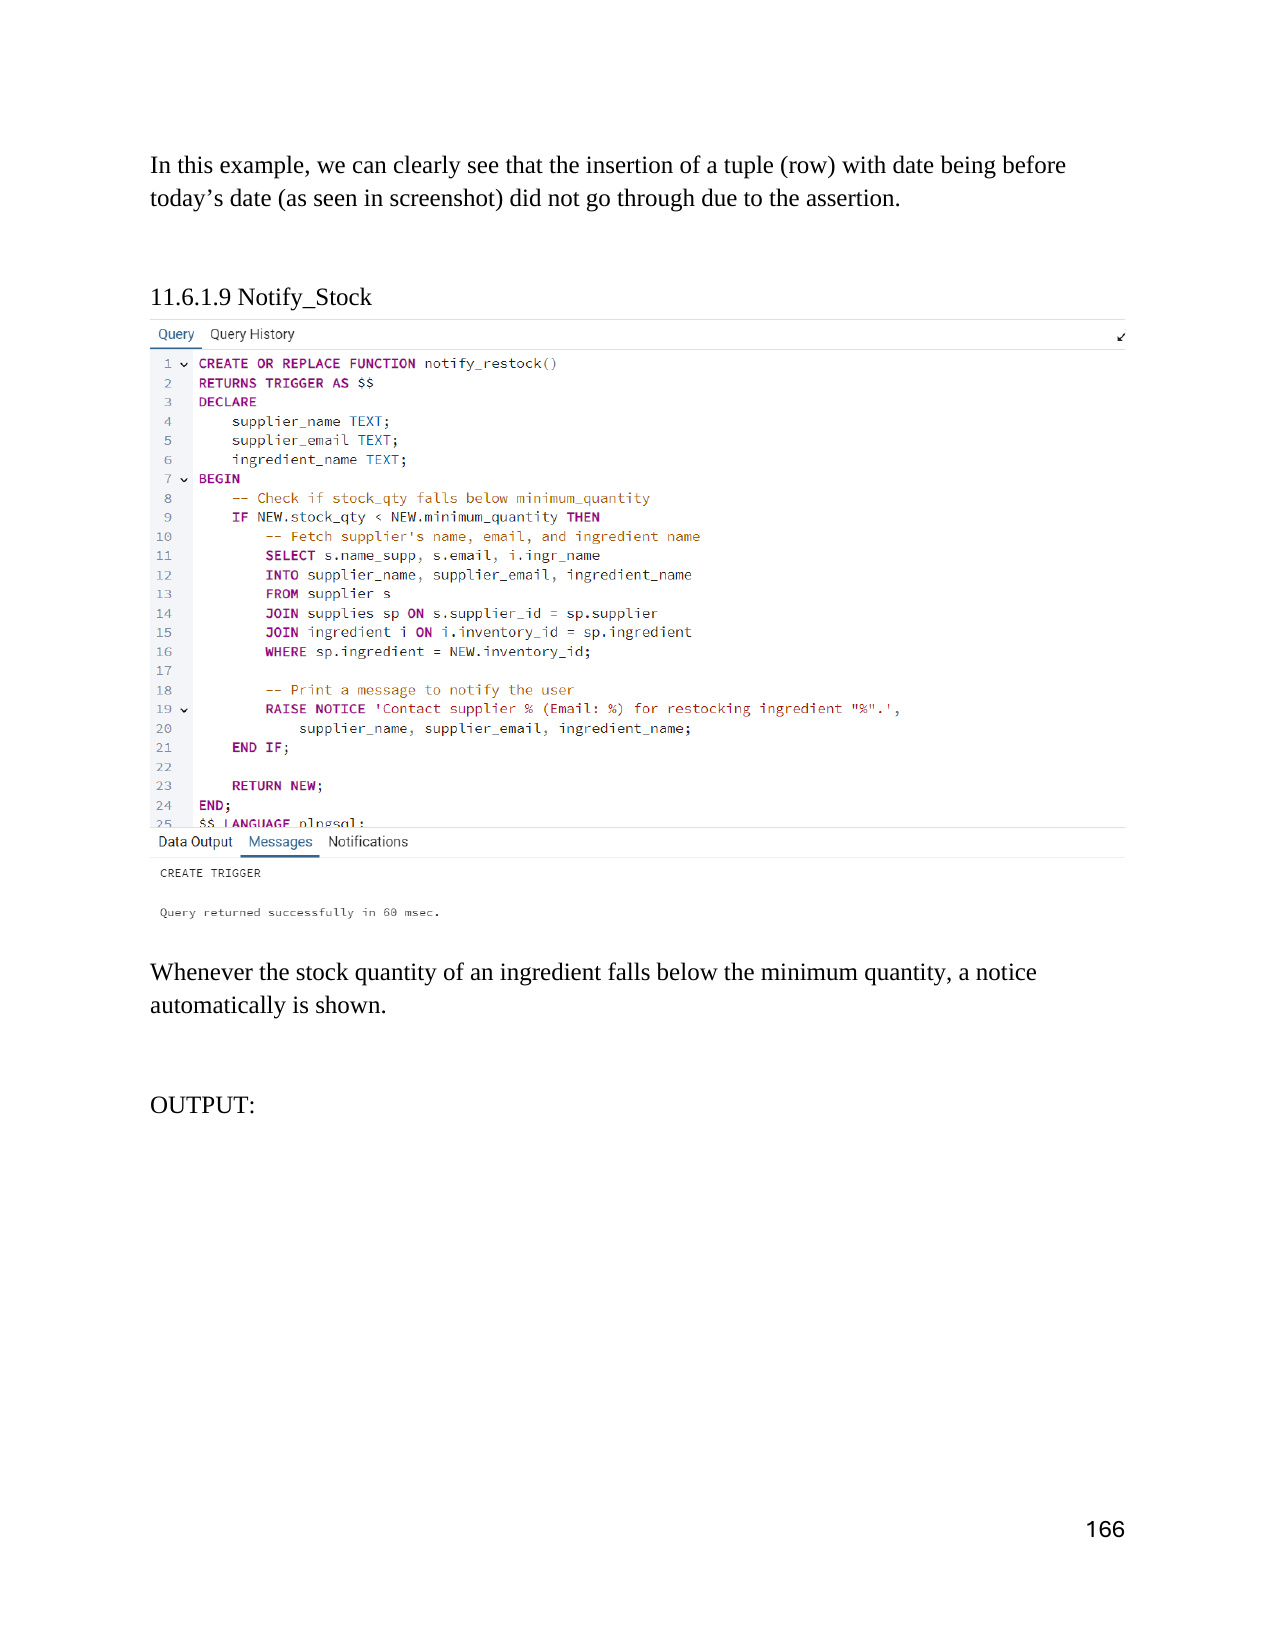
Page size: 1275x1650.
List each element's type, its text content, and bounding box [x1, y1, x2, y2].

text Whenever the stock quantity of an ingredient falls below the minimum quantity, a notice automatically is shown. [150, 957, 1125, 1019]
text OUTPUT: [150, 1090, 1125, 1118]
subtitle 11.6.1.9 Notify_Stock [150, 282, 1125, 311]
picture [150, 319, 1125, 937]
text In this example, we can clearly see that the insertion of a tuple (row) with date being before today’s date (as seen in screenshot) did not go through due to the assertion. [150, 150, 1125, 212]
